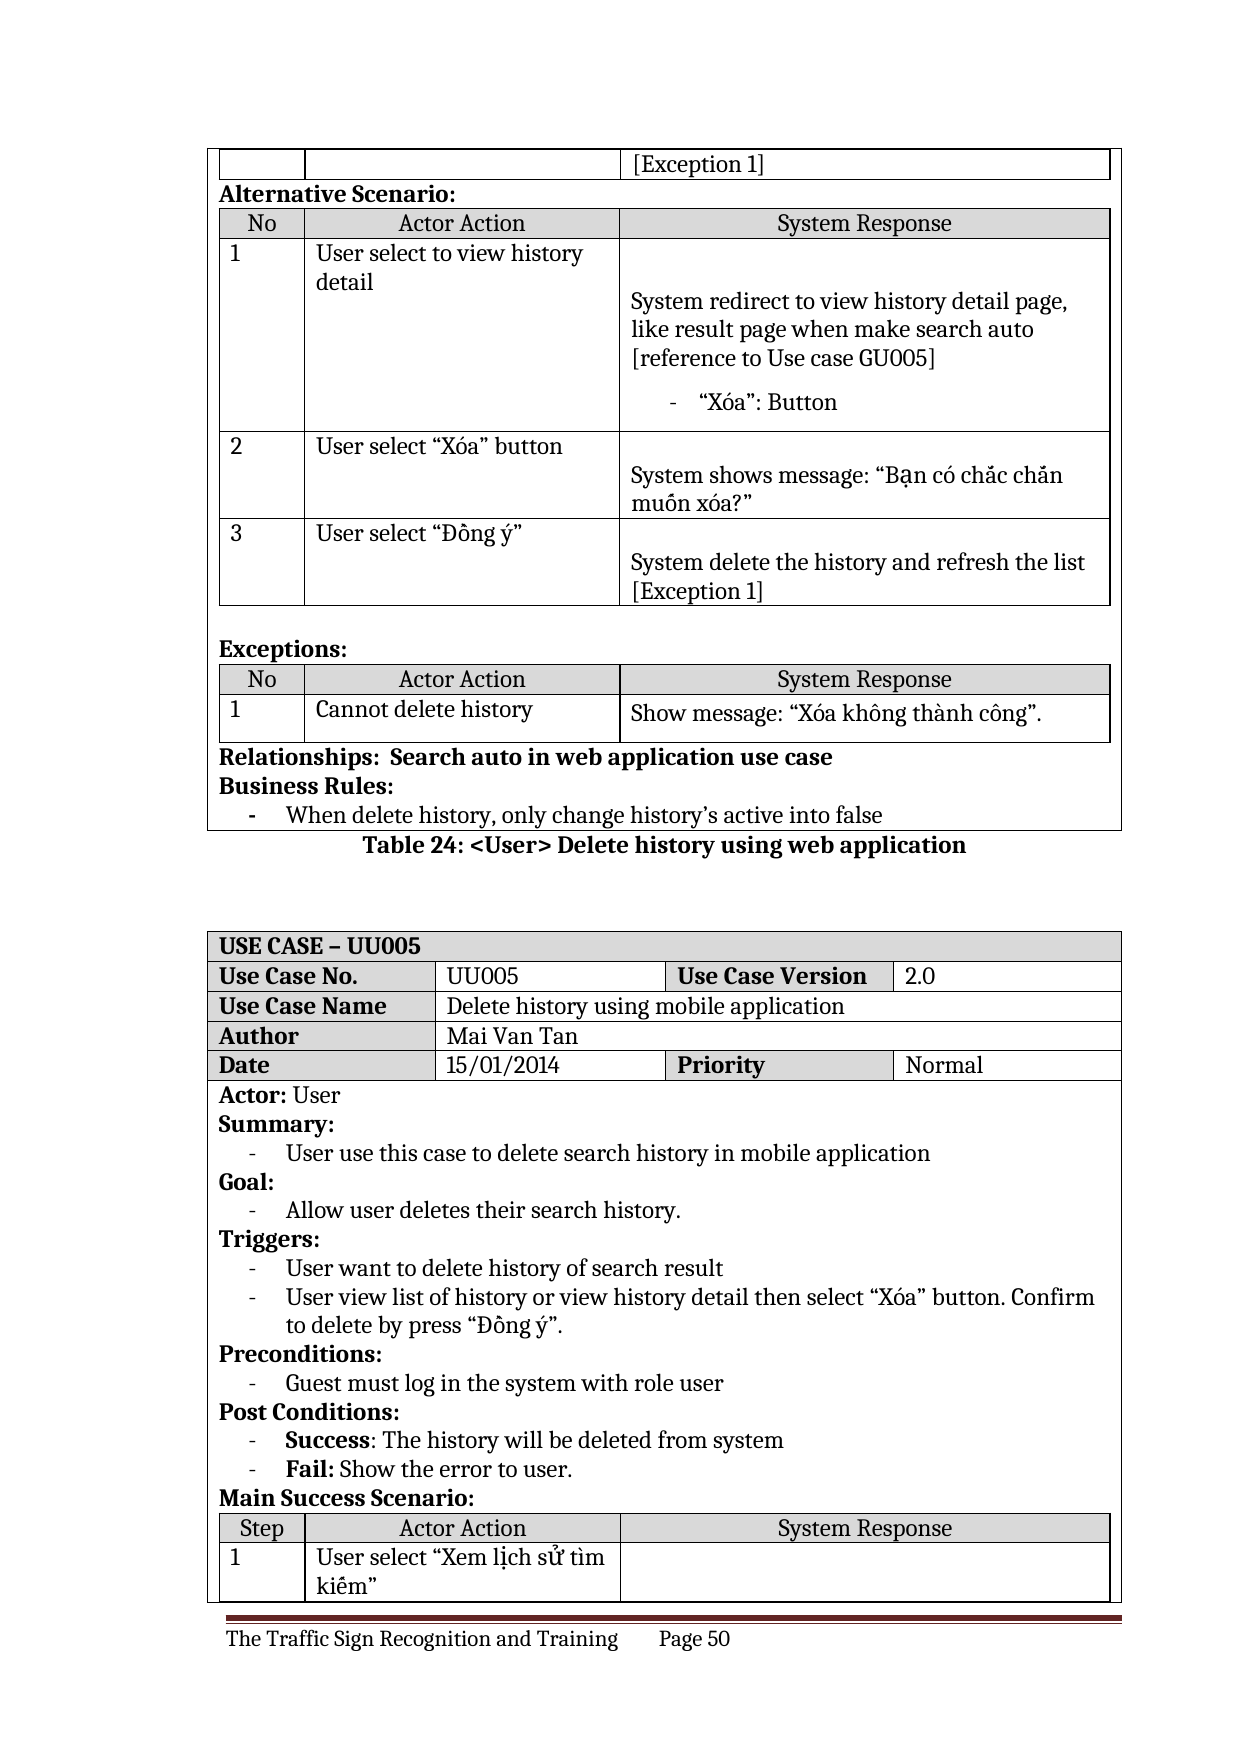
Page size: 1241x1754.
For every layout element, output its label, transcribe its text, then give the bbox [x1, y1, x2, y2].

table_cell Delete history using mobile application [436, 992, 1121, 1021]
table_cell 2.0 [894, 962, 1121, 991]
table_cell Use Case Version [666, 962, 893, 991]
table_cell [208, 149, 1121, 829]
table_cell Author [208, 1022, 435, 1050]
table_cell Normal [894, 1051, 1121, 1080]
table_cell Date [208, 1051, 435, 1080]
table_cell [208, 1081, 1121, 1602]
text Table 24: <User> Delete history using web application [207, 831, 1122, 859]
table_cell Use Case Name [208, 992, 435, 1021]
table_header USE CASE – UU005 [208, 932, 1121, 961]
table_cell Priority [666, 1051, 893, 1080]
table_cell UU005 [436, 962, 665, 991]
table_cell Mai Van Tan [436, 1022, 1121, 1050]
table_cell 15/01/2014 [436, 1051, 665, 1080]
table_cell Use Case No. [208, 962, 435, 991]
